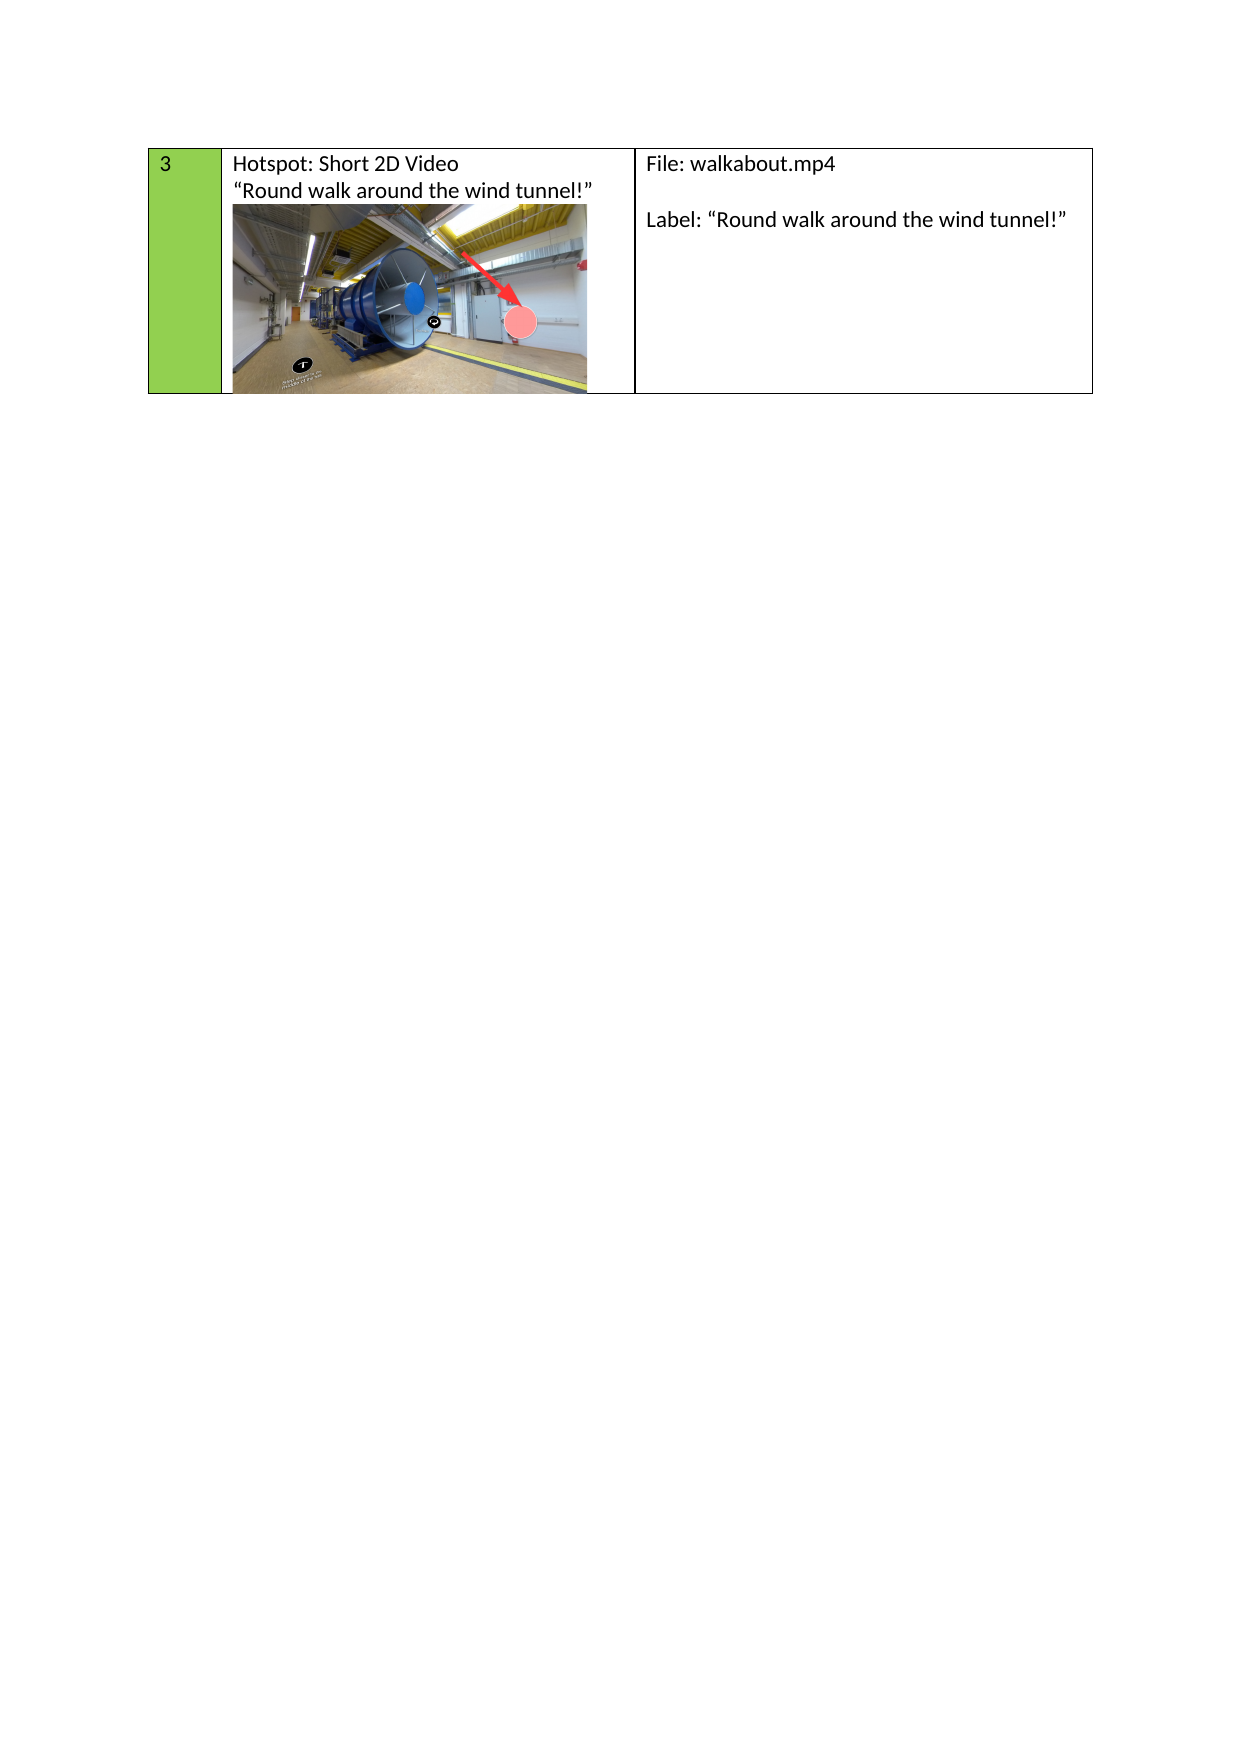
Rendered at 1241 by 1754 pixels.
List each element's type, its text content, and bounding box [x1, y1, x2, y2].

table_cell Hotspot: Short 2D Video “Round walk around the wind tunnel!” [222, 149, 634, 393]
table_cell 3 [149, 149, 221, 393]
table_cell File: walkabout.mp4 Label: “Round walk around the wind tunnel!” [636, 149, 1092, 393]
picture [232, 204, 588, 394]
